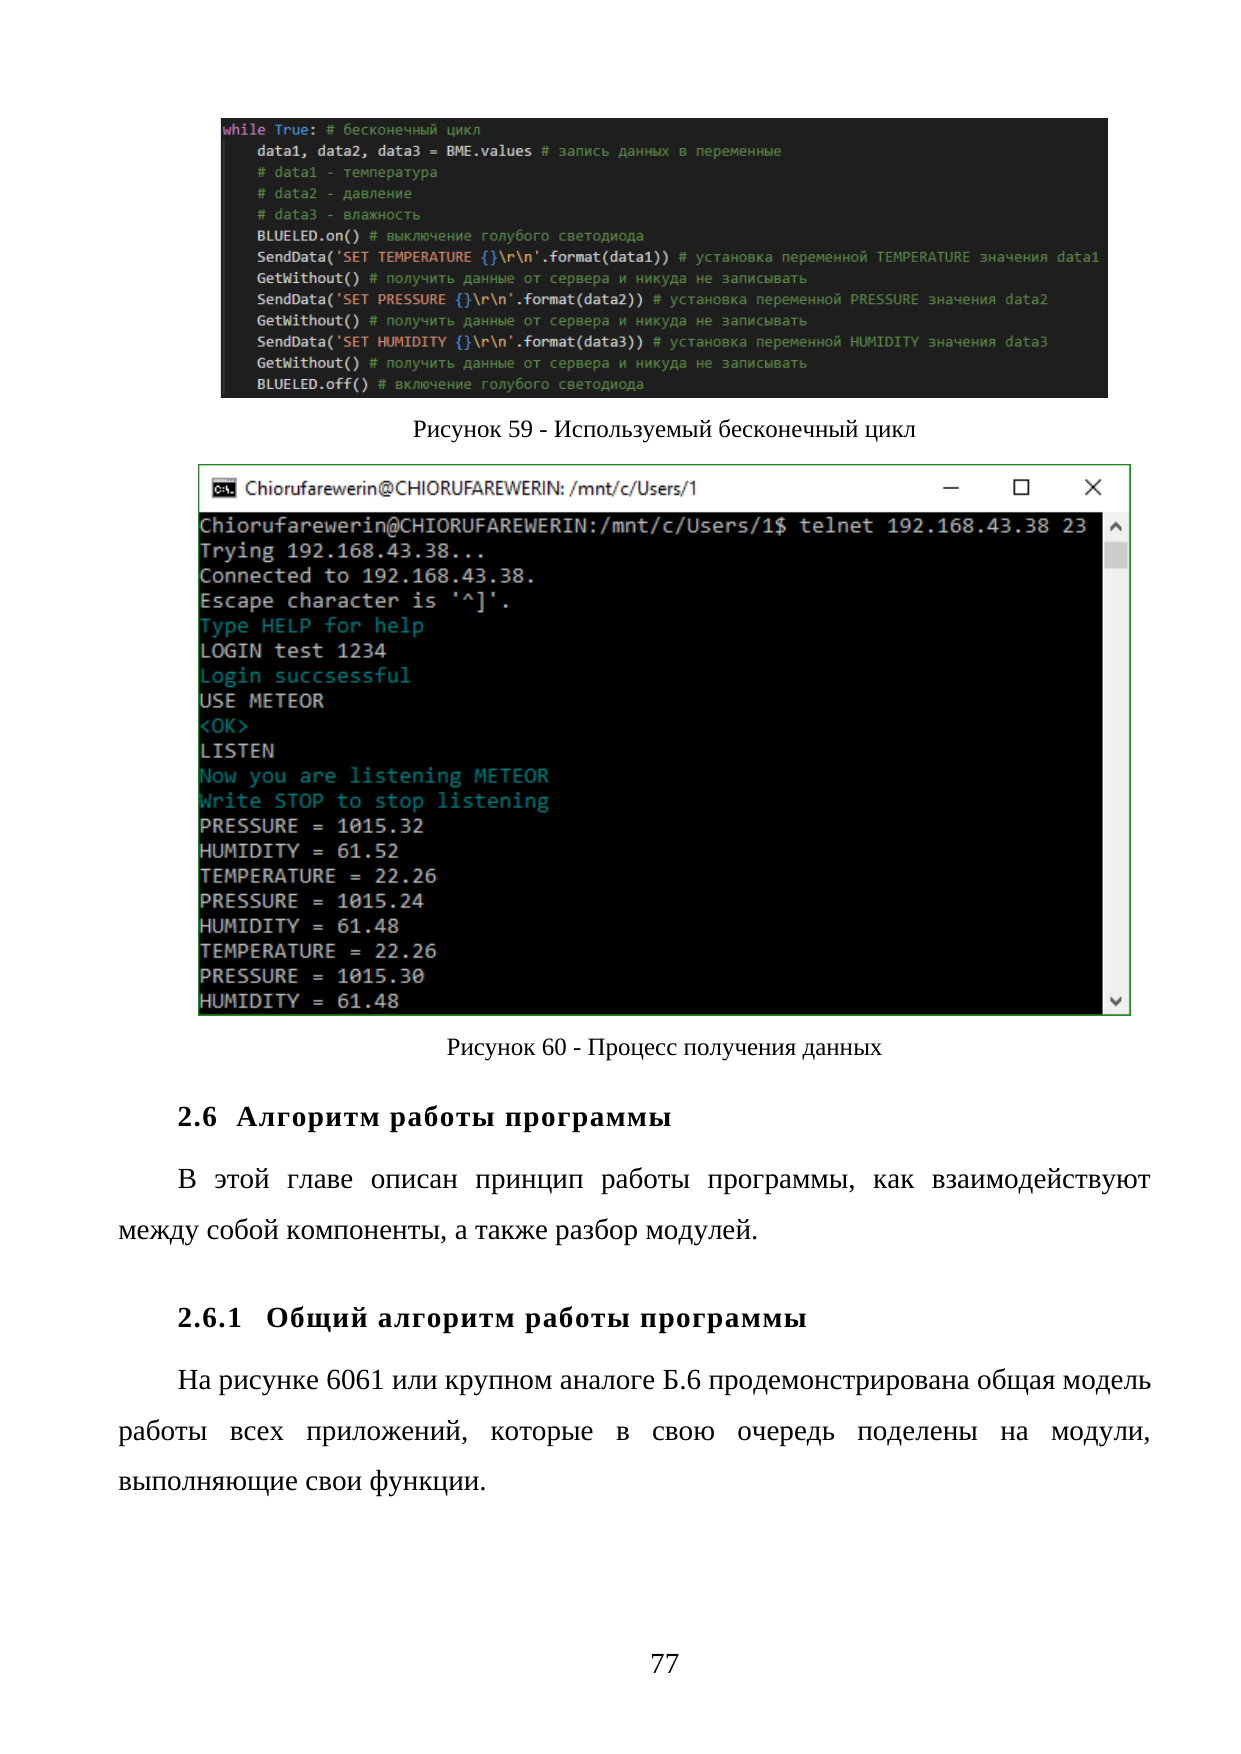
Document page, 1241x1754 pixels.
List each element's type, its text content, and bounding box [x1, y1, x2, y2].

text Общий алгоритм работы программы [177, 1300, 1152, 1333]
text Рисунок 60 - Процесс получения данных [118, 1032, 1152, 1061]
text Алгоритм работы программы [177, 1099, 1152, 1132]
text Рисунок 59 - Используемый бесконечный цикл [118, 414, 1152, 443]
text На рисунке 61 или крупном аналоге Б.6 продемонстрирована общая модель работы всех приложений, которые в свою очередь поделены на модули, выполняющие свои функции. [118, 1362, 1152, 1497]
picture [220, 118, 1108, 398]
picture [198, 464, 1131, 1016]
text В этой главе описан принцип работы программы, как взаимодействуют между собой компоненты, а также разбор модулей. [118, 1162, 1152, 1245]
